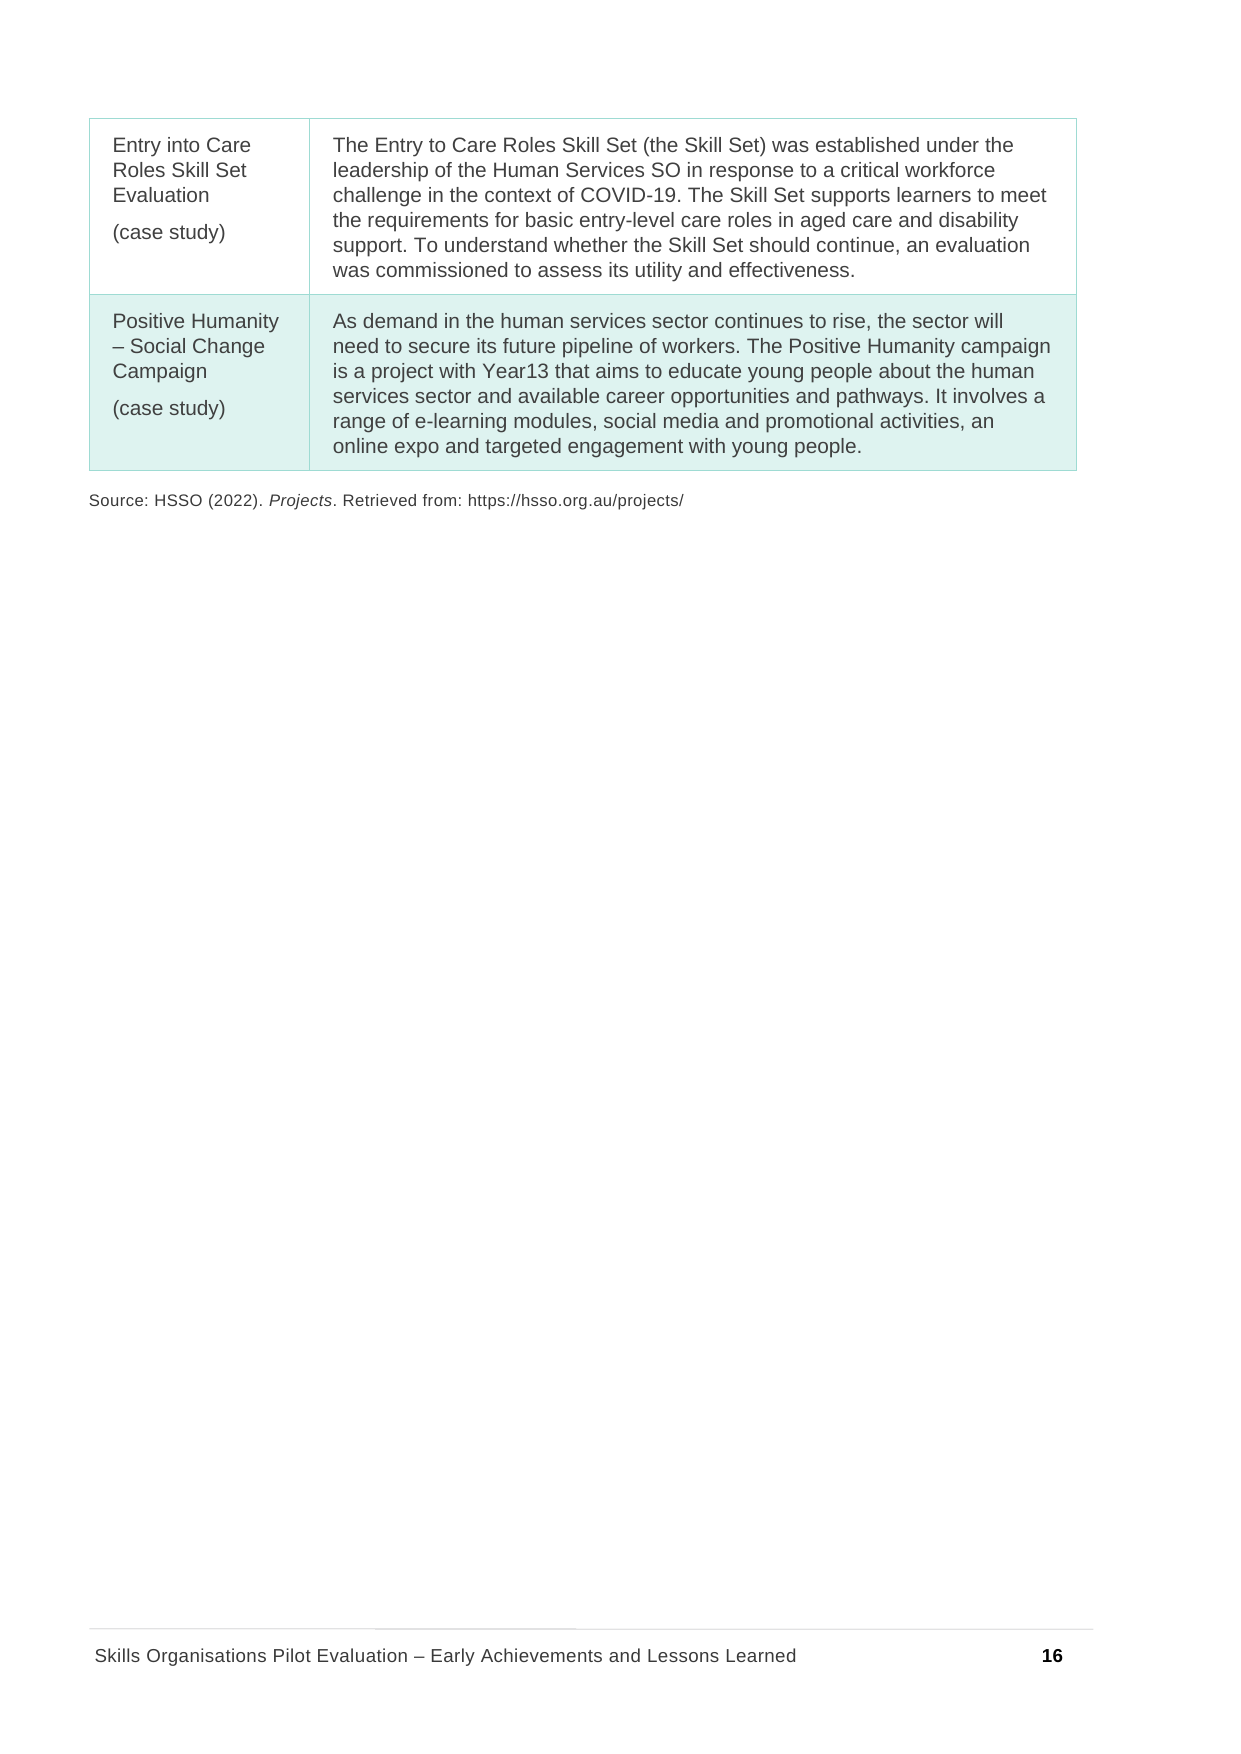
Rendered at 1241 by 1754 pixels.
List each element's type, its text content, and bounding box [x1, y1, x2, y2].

text Source: HSSO (2022). Projects. Retrieved from: https://hsso.org.au/projects/ [89, 490, 1152, 509]
table_cell As demand in the human services sector continues to rise, the sector will need to secure its future pipeline of workers. The Positive Humanity campaign is a project with Year13 that aims to educate young people about the human services sector and available career opportunities and pathways. It involves a range of e-learning modules, social media and promotional activities, an online expo and targeted engagement with young people. [310, 295, 1076, 470]
table_cell Positive Humanity – Social Change Campaign (case study) [90, 295, 309, 470]
table_cell The Entry to Care Roles Skill Set (the Skill Set) was established under the leadership of the Human Services SO in response to a critical workforce challenge in the context of COVID-19. The Skill Set supports learners to meet the requirements for basic entry-level care roles in aged care and disability support. To understand whether the Skill Set should continue, an evaluation was commissioned to assess its utility and effectiveness. [310, 119, 1076, 294]
table_cell Entry into Care Roles Skill Set Evaluation (case study) [90, 119, 309, 294]
